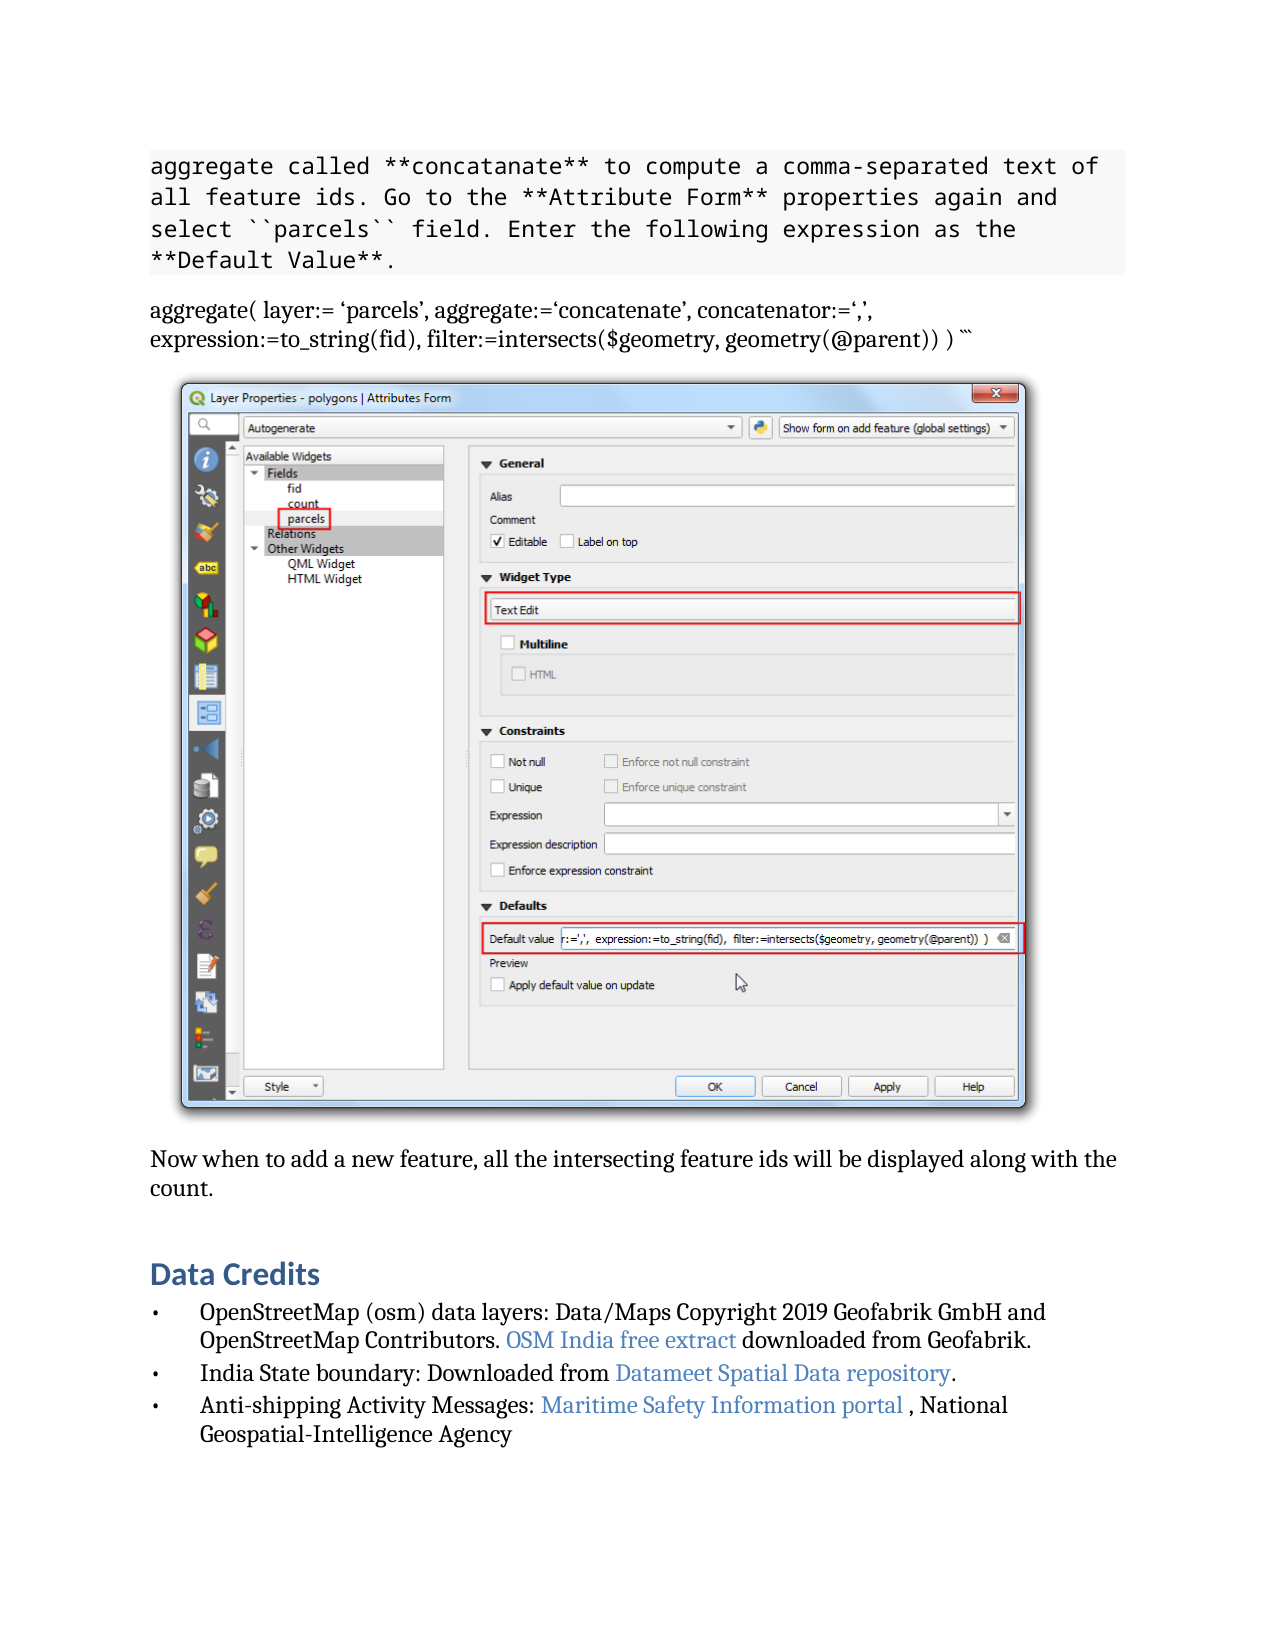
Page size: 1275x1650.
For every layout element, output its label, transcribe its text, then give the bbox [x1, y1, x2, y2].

text Now when to add a new feature, all the intersecting feature ids will be displayed along with the count. [150, 1145, 1125, 1203]
list Anti-shipping Activity Messages: Maritime Safety Information portal , National Geospatial-Intelligence Agency [150, 1391, 1125, 1449]
list India State boundary: Downloaded from Datameet Spatial Data repository. [150, 1359, 1125, 1387]
text aggregate( layer:= ‘parcels’, aggregate:=‘concatenate’, concatenator:=‘,’, expression:=to_string(fid), filter:=intersects($geometry, geometry(@parent)) ) ``` [150, 296, 1125, 353]
picture [168, 372, 1044, 1127]
list OpenStreetMap (osm) data layers: Data/Maps Copyright 2019 Geofabrik GmbH and OpenStreetMap Contributors. OSM India free extract downloaded from Geofabrik. [150, 1297, 1125, 1355]
subtitle Data Credits [150, 1253, 1125, 1294]
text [150, 150, 1125, 275]
